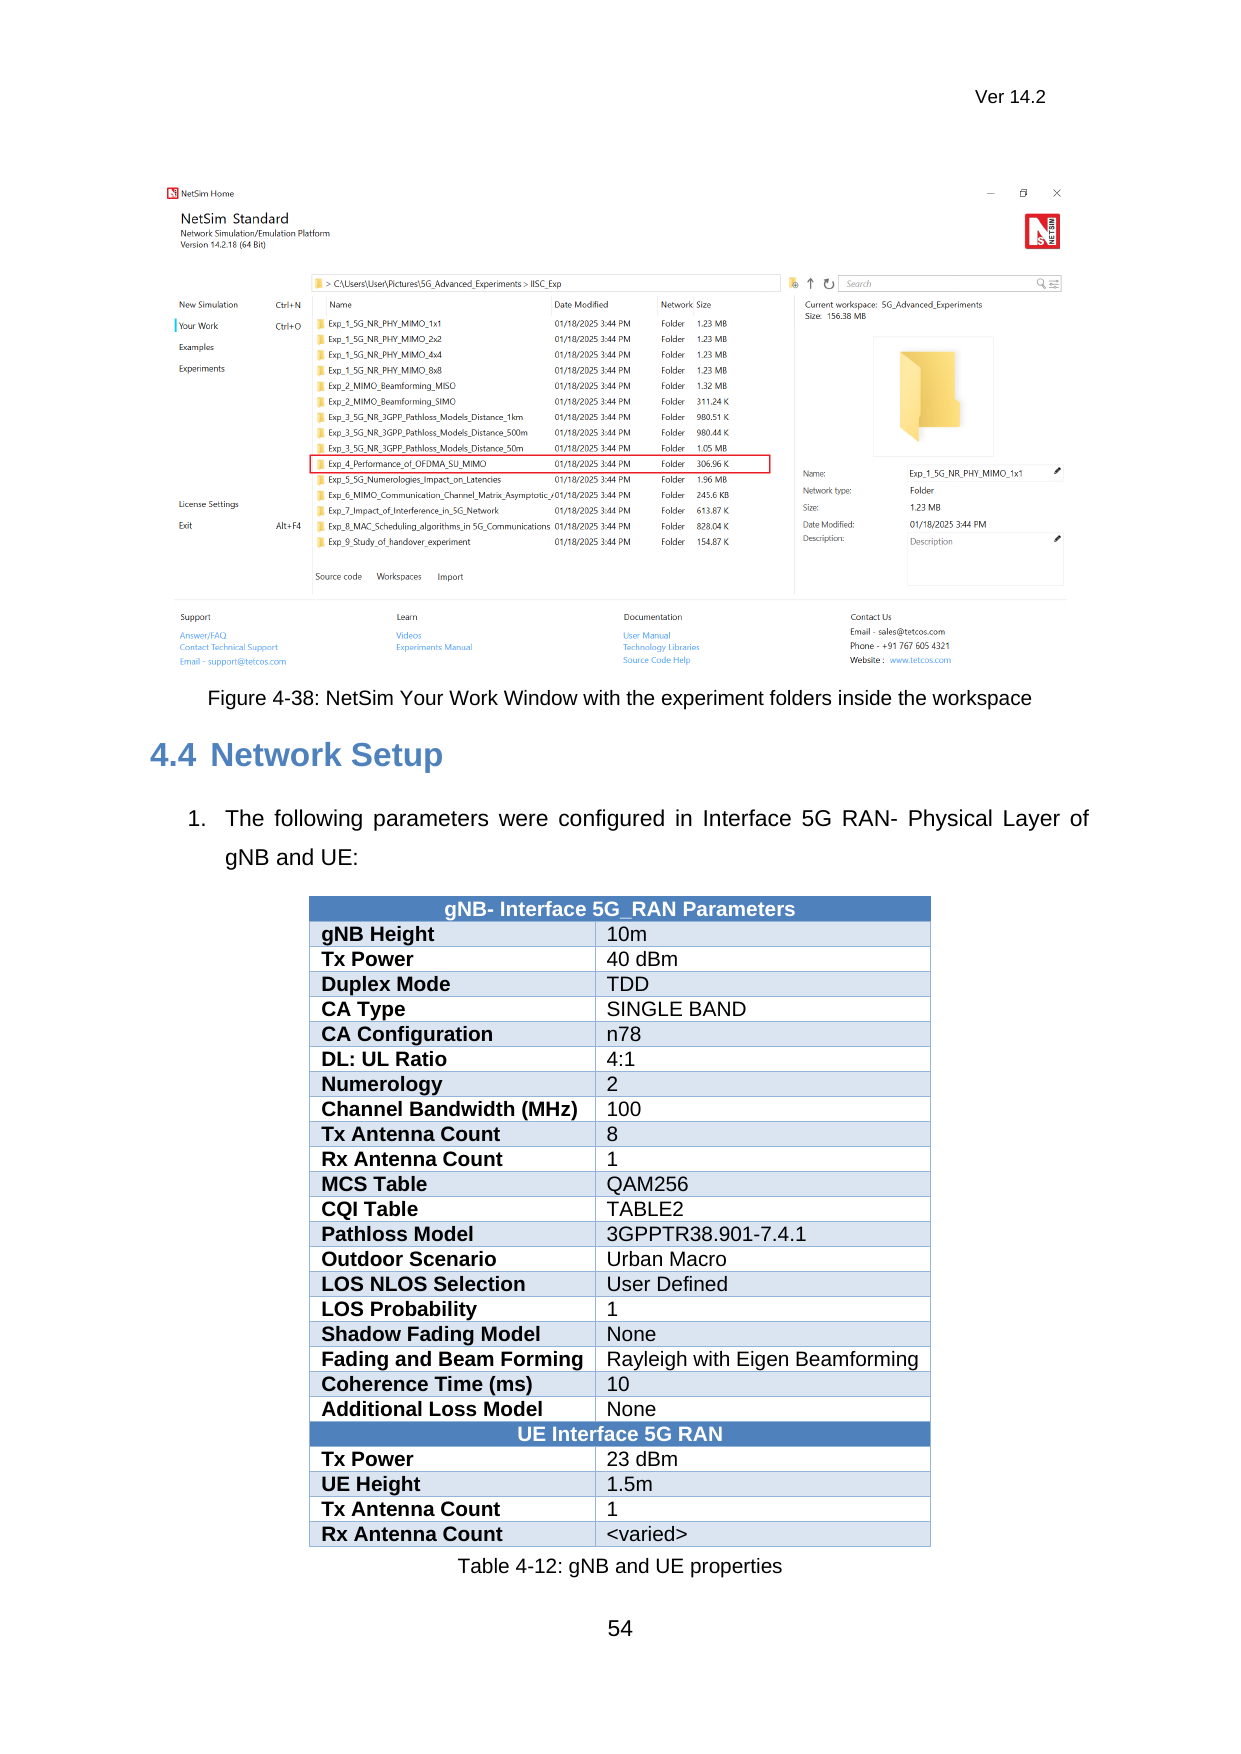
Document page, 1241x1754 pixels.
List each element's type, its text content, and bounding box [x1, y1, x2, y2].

table_cell Numerology [310, 1072, 595, 1096]
table_cell Additional Loss Model [310, 1397, 595, 1421]
table_cell TDD [596, 972, 930, 996]
table_header gNB- Interface 5G_RAN Parameters [310, 897, 930, 921]
table_cell Coherence Time (ms) [310, 1372, 595, 1396]
table_cell CA Configuration [310, 1022, 595, 1046]
table_cell User Defined [596, 1272, 930, 1296]
table_cell Shadow Fading Model [310, 1322, 595, 1346]
table_cell Pathloss Model [310, 1222, 595, 1246]
table_cell Rx Antenna Count [310, 1147, 595, 1171]
table_cell 8 [596, 1122, 930, 1146]
table_cell Outdoor Scenario [310, 1247, 595, 1271]
table_cell None [596, 1322, 930, 1346]
table_cell 1 [596, 1497, 930, 1521]
table_cell 100 [596, 1097, 930, 1121]
table_cell Tx Power [310, 1447, 595, 1471]
table_cell LOS NLOS Selection [310, 1272, 595, 1296]
table_cell CA Type [310, 997, 595, 1021]
table_cell QAM256 [596, 1172, 930, 1196]
table_cell gNB Height [310, 922, 595, 946]
table_cell CQI Table [310, 1197, 595, 1221]
table_cell MCS Table [310, 1172, 595, 1196]
table_cell None [596, 1397, 930, 1421]
table_cell TABLE2 [596, 1197, 930, 1221]
table_cell 1 [596, 1147, 930, 1171]
table_cell UE Interface 5G RAN [310, 1422, 930, 1446]
table_cell Fading and Beam Forming [310, 1347, 595, 1371]
table_cell Duplex Mode [310, 972, 595, 996]
list The following parameters were configured in Interface 5G RAN- Physical Layer of gNB and UE: [187, 805, 1090, 871]
table_cell Tx Antenna Count [310, 1122, 595, 1146]
table_cell UE Height [310, 1472, 595, 1496]
picture [167, 185, 1074, 667]
subtitle Network Setup [150, 735, 1090, 773]
table_cell Rayleigh with Eigen Beamforming [596, 1347, 930, 1371]
table_cell Channel Bandwidth (MHz) [310, 1097, 595, 1121]
table_cell SINGLE BAND [596, 997, 930, 1021]
table_cell 4:1 [596, 1047, 930, 1071]
table_cell 40 dBm [596, 947, 930, 971]
table_cell DL: UL Ratio [310, 1047, 595, 1071]
table_cell n78 [596, 1022, 930, 1046]
table_cell Tx Antenna Count [310, 1497, 595, 1521]
table_cell Rx Antenna Count [310, 1522, 595, 1546]
table_cell LOS Probability [310, 1297, 595, 1321]
table_cell Tx Power [310, 947, 595, 971]
table_cell Urban Macro [596, 1247, 930, 1271]
table_cell 2 [596, 1072, 930, 1096]
table_cell 10 [596, 1372, 930, 1396]
table_cell 1.5m [596, 1472, 930, 1496]
table_cell 3GPPTR38.901-7.4.1 [596, 1222, 930, 1246]
table_cell 10m [596, 922, 930, 946]
table_cell 1 [596, 1297, 930, 1321]
table_cell <varied> [596, 1522, 930, 1546]
table_cell 23 dBm [596, 1447, 930, 1471]
